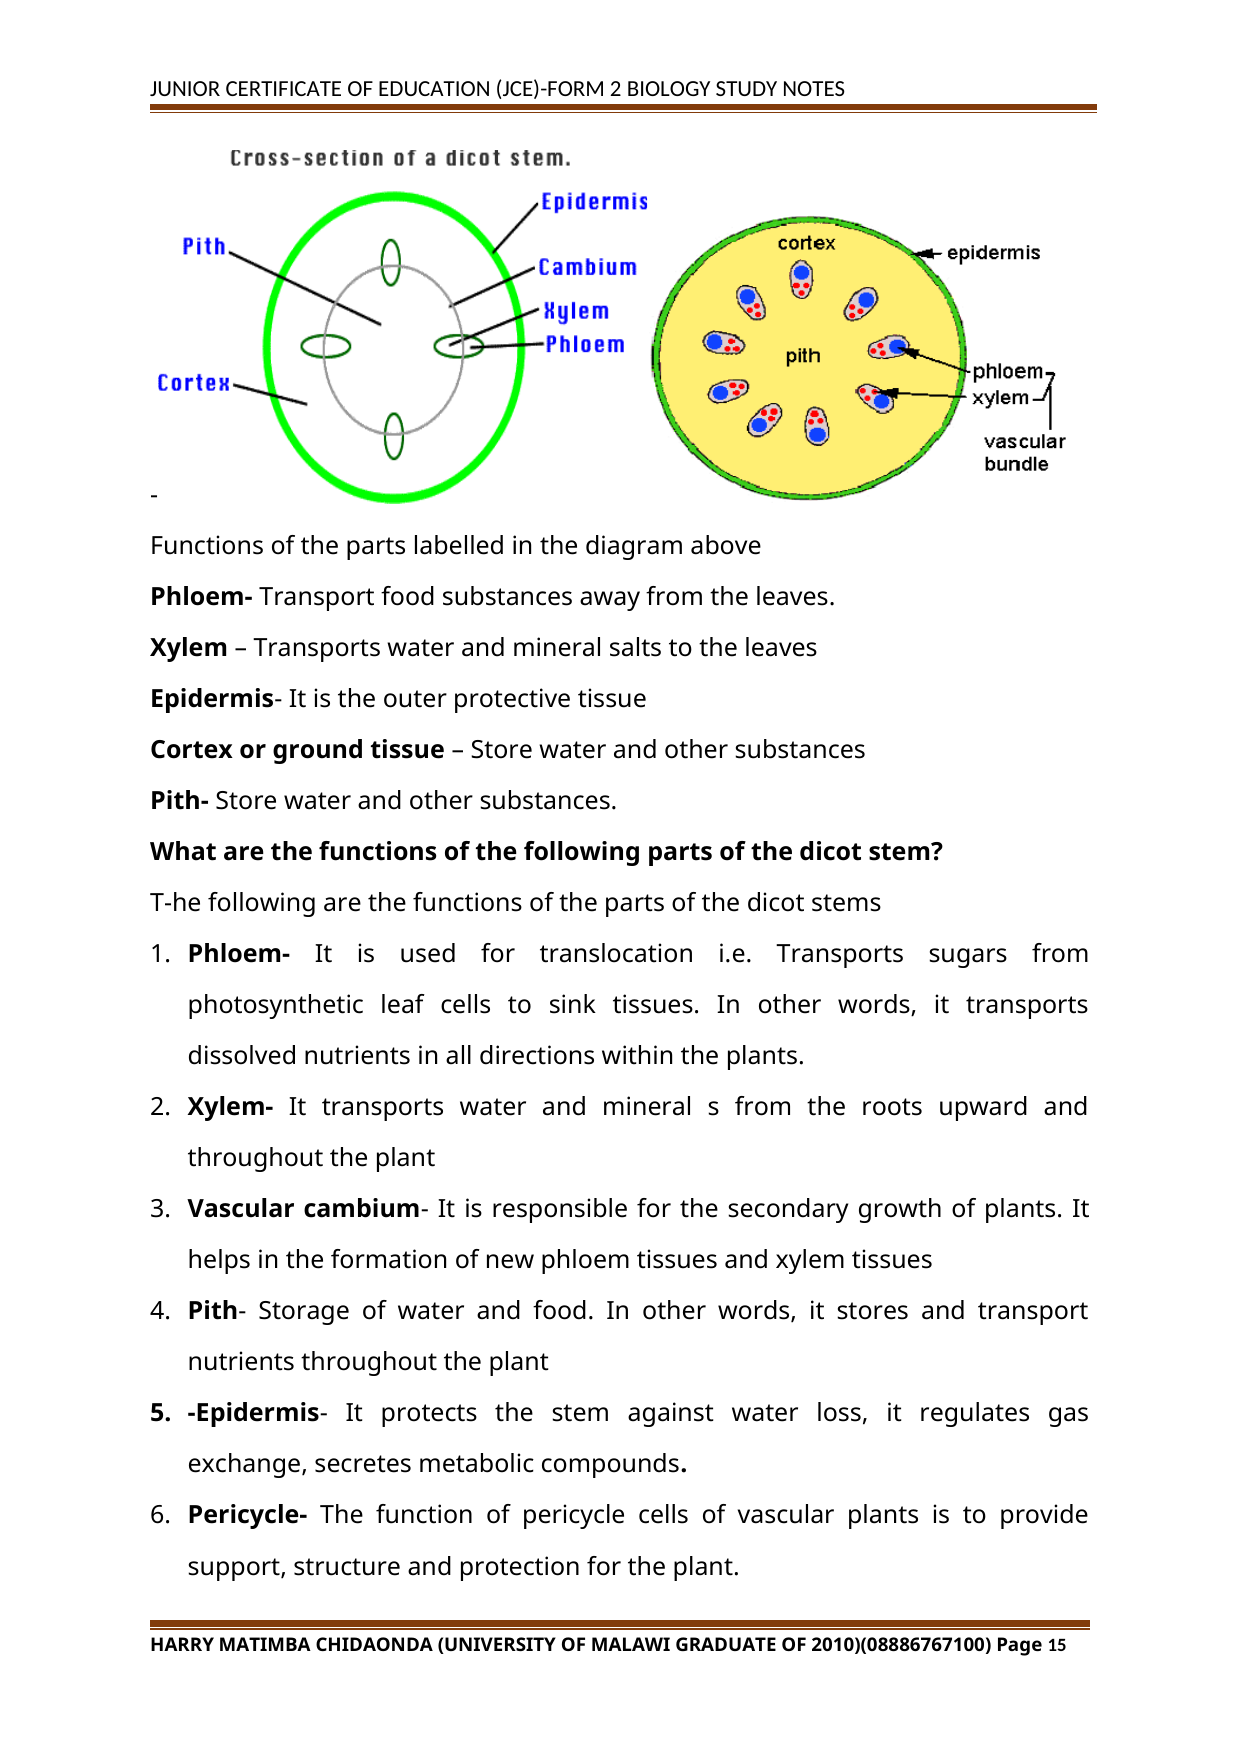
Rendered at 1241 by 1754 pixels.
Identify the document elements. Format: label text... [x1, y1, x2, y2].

text Cortex or ground tissue – Store water and other substances [150, 732, 1090, 766]
list Xylem- It transports water and mineral s from the roots upward and throughout the plant [150, 1089, 1090, 1174]
text Functions of the parts labelled in the diagram above [150, 527, 1090, 561]
text Xylem – Transports water and mineral salts to the leaves [150, 629, 1090, 663]
text Phloem- Transport food substances away from the leaves. [150, 578, 1090, 612]
picture [158, 150, 1074, 504]
list Phloem- It is used for translocation i.e. Transports sugars from photosynthetic leaf cells to sink tissues. In other words, it transports dissolved nutrients in all directions within the plants. [150, 936, 1090, 1072]
text Epidermis- It is the outer protective tissue [150, 681, 1090, 714]
text What are the functions of the following parts of the dicot stem? [150, 834, 1090, 868]
list Pith- Storage of water and food. In other words, it stores and transport nutrients throughout the plant [150, 1293, 1090, 1378]
text T-he following are the functions of the parts of the dicot stems [150, 885, 1090, 919]
list Pericycle- The function of pericycle cells of vascular plants is to provide support, structure and protection for the plant. [150, 1497, 1090, 1582]
list Vascular cambium- It is responsible for the secondary growth of plants. It helps in the formation of new phloem tissues and xylem tissues [150, 1191, 1090, 1276]
list -Epidermis- It protects the stem against water loss, it regulates gas exchange, secretes metabolic compounds. [150, 1395, 1090, 1480]
text Pith- Store water and other substances. [150, 783, 1090, 817]
